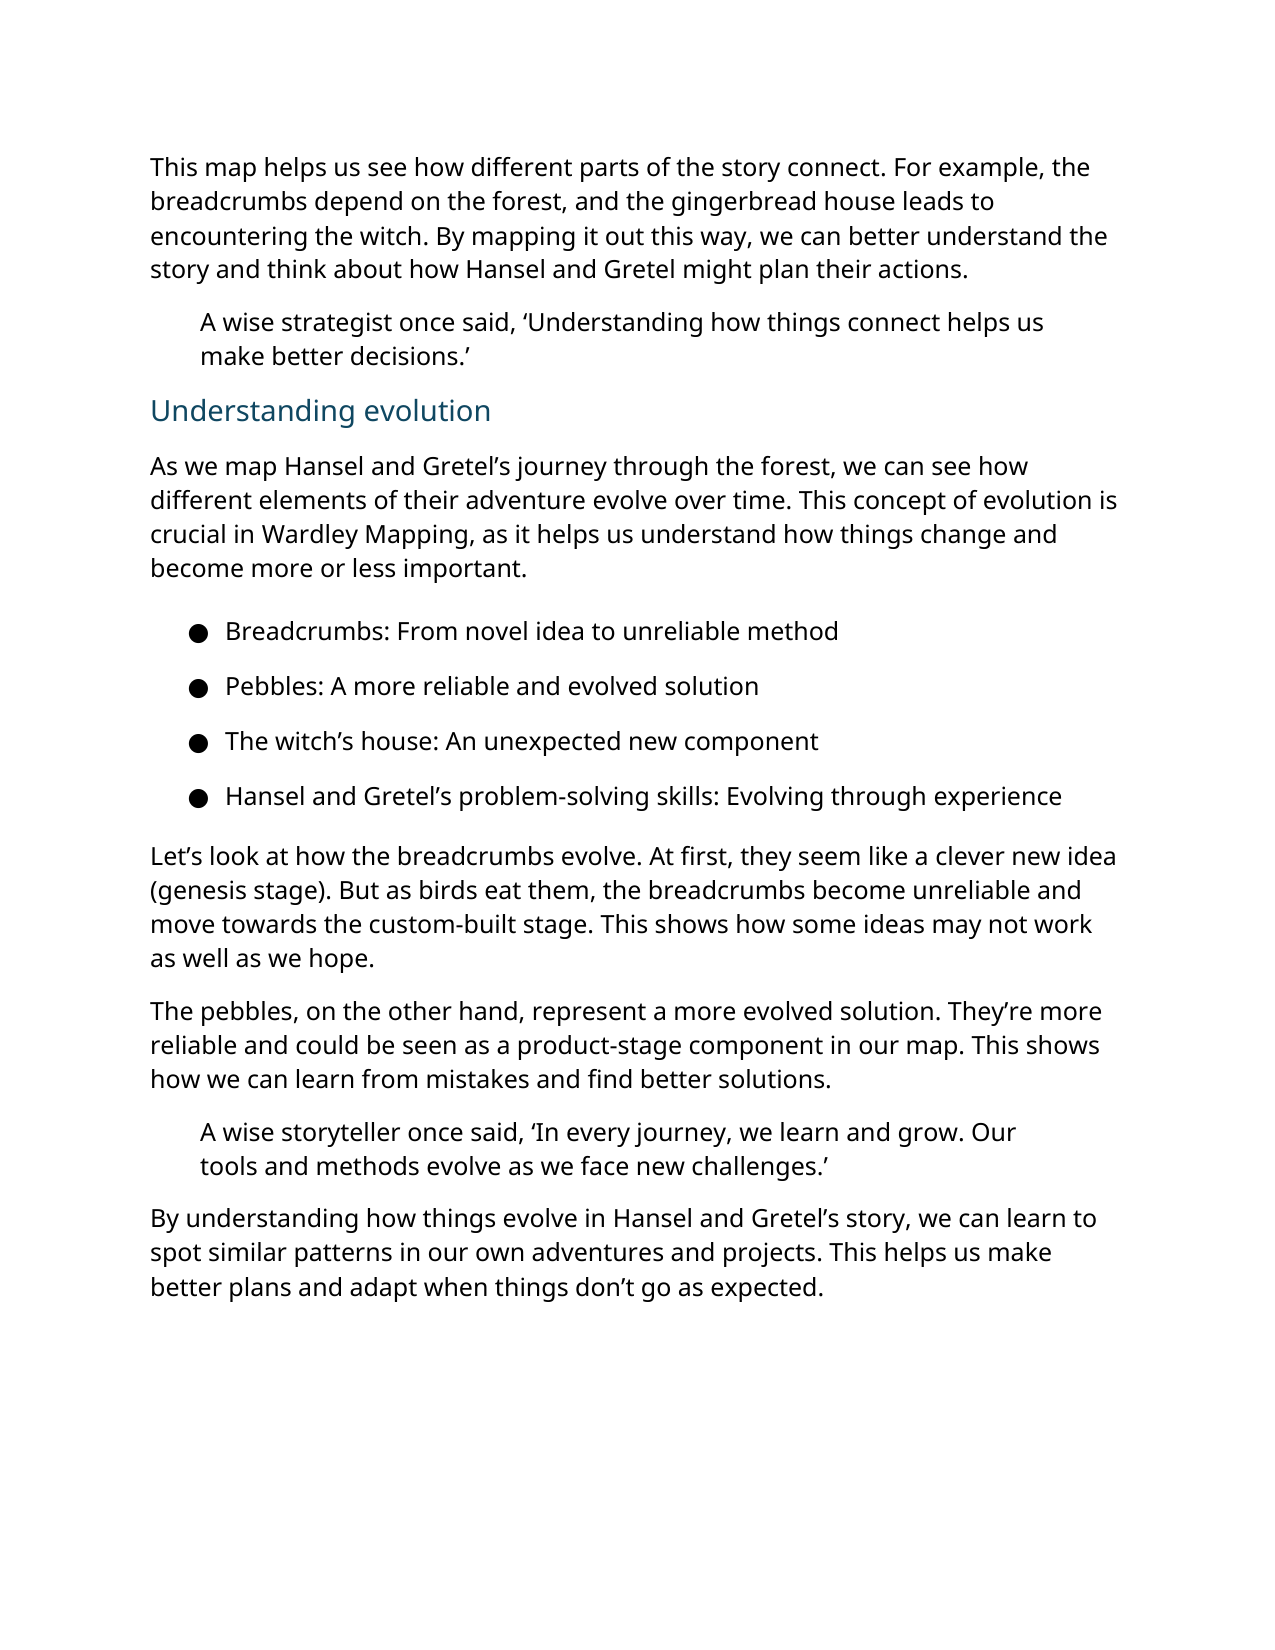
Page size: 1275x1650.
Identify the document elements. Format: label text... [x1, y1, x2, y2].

text By understanding how things evolve in Hansel and Gretel’s story, we can learn to spot similar patterns in our own adventures and projects. This helps us make better plans and adapt when things don’t go as expected. [150, 1201, 1125, 1303]
subtitle Understanding evolution [150, 390, 1125, 429]
text The pebbles, on the other hand, represent a more evolved solution. They’re more reliable and could be seen as a product-stage component in our map. This shows how we can learn from mistakes and find better solutions. [150, 993, 1125, 1095]
list Pebbles: A more reliable and evolved solution [187, 658, 1125, 709]
text As we map Hansel and Gretel’s journey through the forest, we can see how different elements of their adventure evolve over time. This concept of evolution is crucial in Wardley Mapping, as it helps us understand how things change and become more or less important. [150, 448, 1125, 584]
text This map helps us see how different parts of the story connect. For example, the breadcrumbs depend on the forest, and the gingerbread house leads to encountering the witch. By mapping it out this way, we can better understand the story and think about how Hansel and Gretel might plan their actions. [150, 150, 1125, 286]
list Breadcrumbs: From novel idea to unreliable method [187, 603, 1125, 654]
text A wise strategist once said, ‘Understanding how things connect helps us make better decisions.’ [200, 305, 1075, 373]
text Let’s look at how the breadcrumbs evolve. At first, they seem like a clever new idea (genesis stage). But as birds eat them, the breadcrumbs become unreliable and move towards the custom-built stage. This shows how some ideas may not work as well as we hope. [150, 838, 1125, 974]
text A wise storyteller once said, ‘In every journey, we learn and grow. Our tools and methods evolve as we face new challenges.’ [200, 1114, 1075, 1182]
list The witch’s house: An unexpected new component [187, 713, 1125, 764]
list Hansel and Gretel’s problem-solving skills: Evolving through experience [187, 768, 1125, 819]
